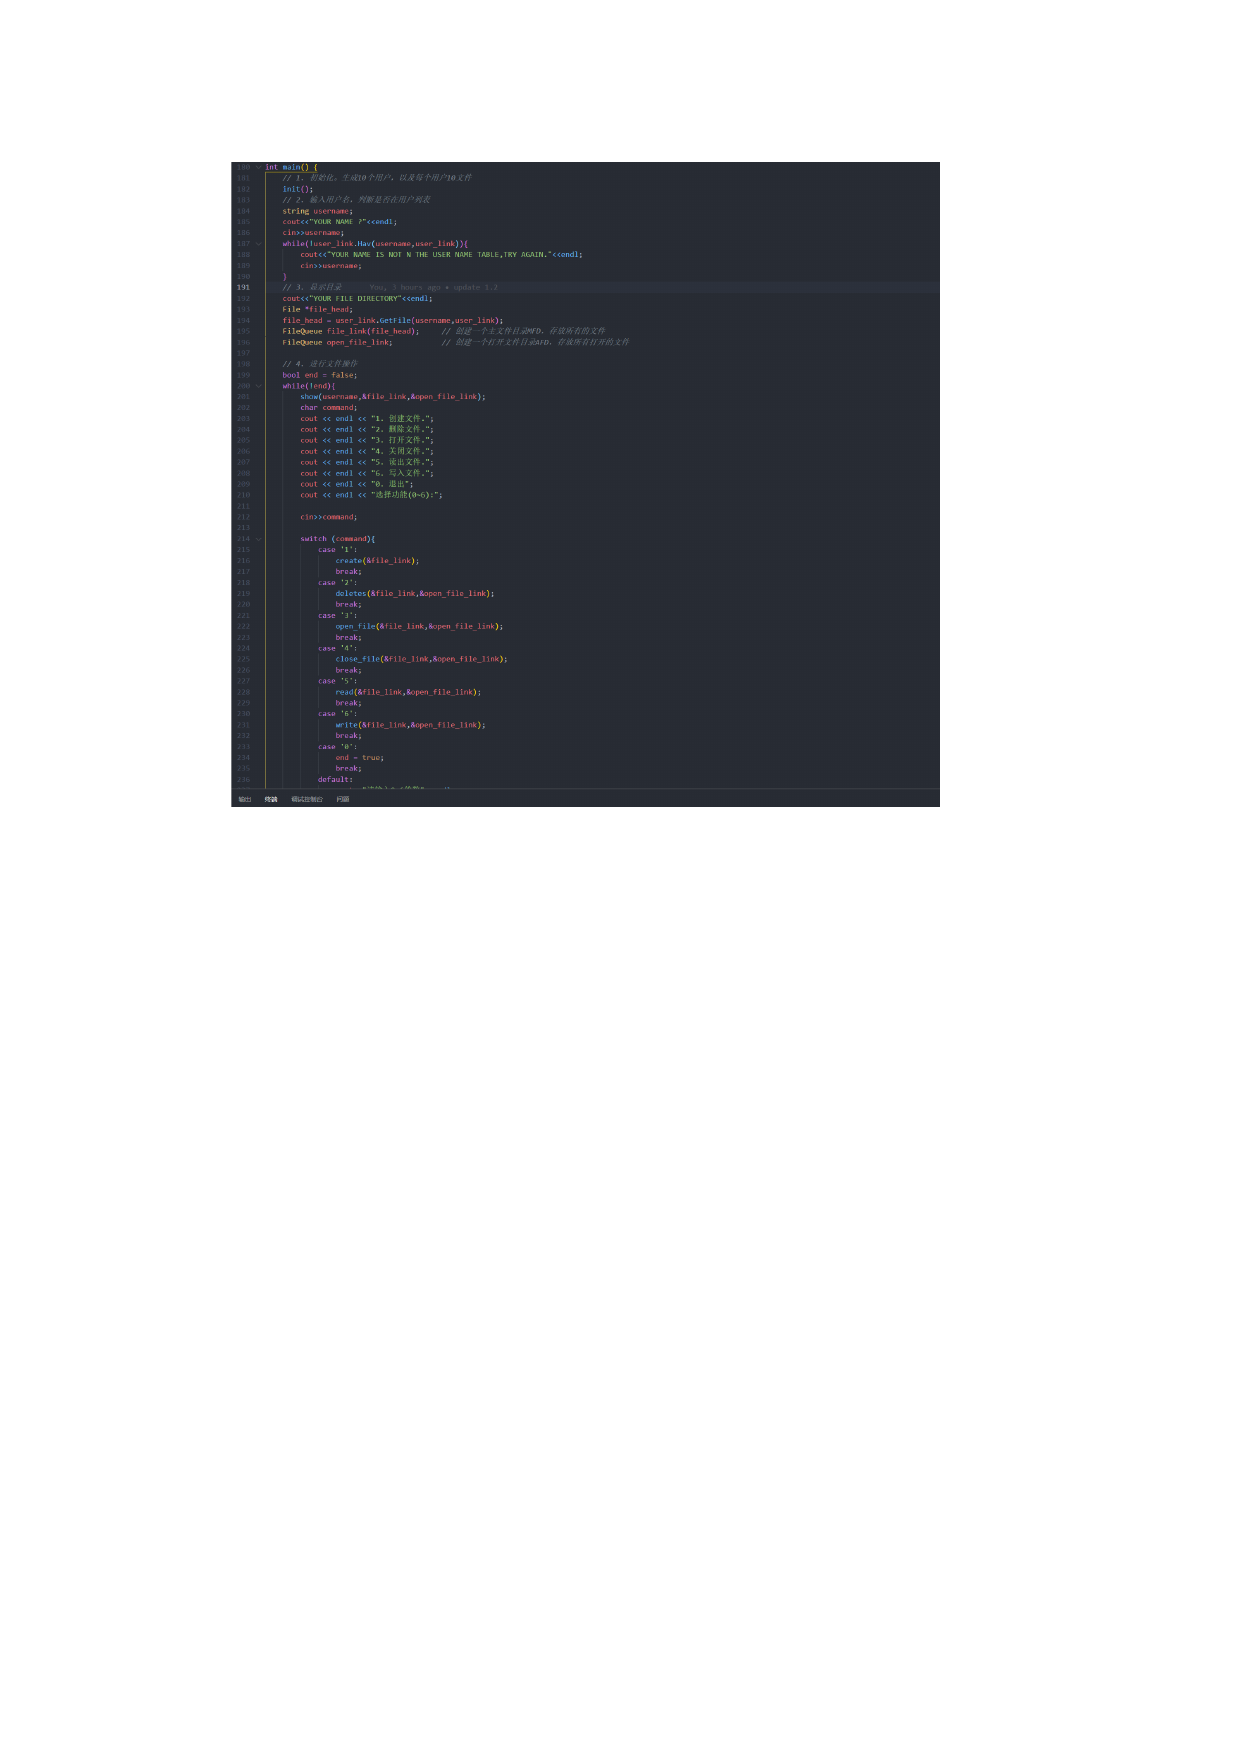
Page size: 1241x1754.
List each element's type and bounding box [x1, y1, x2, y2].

picture [231, 162, 940, 807]
